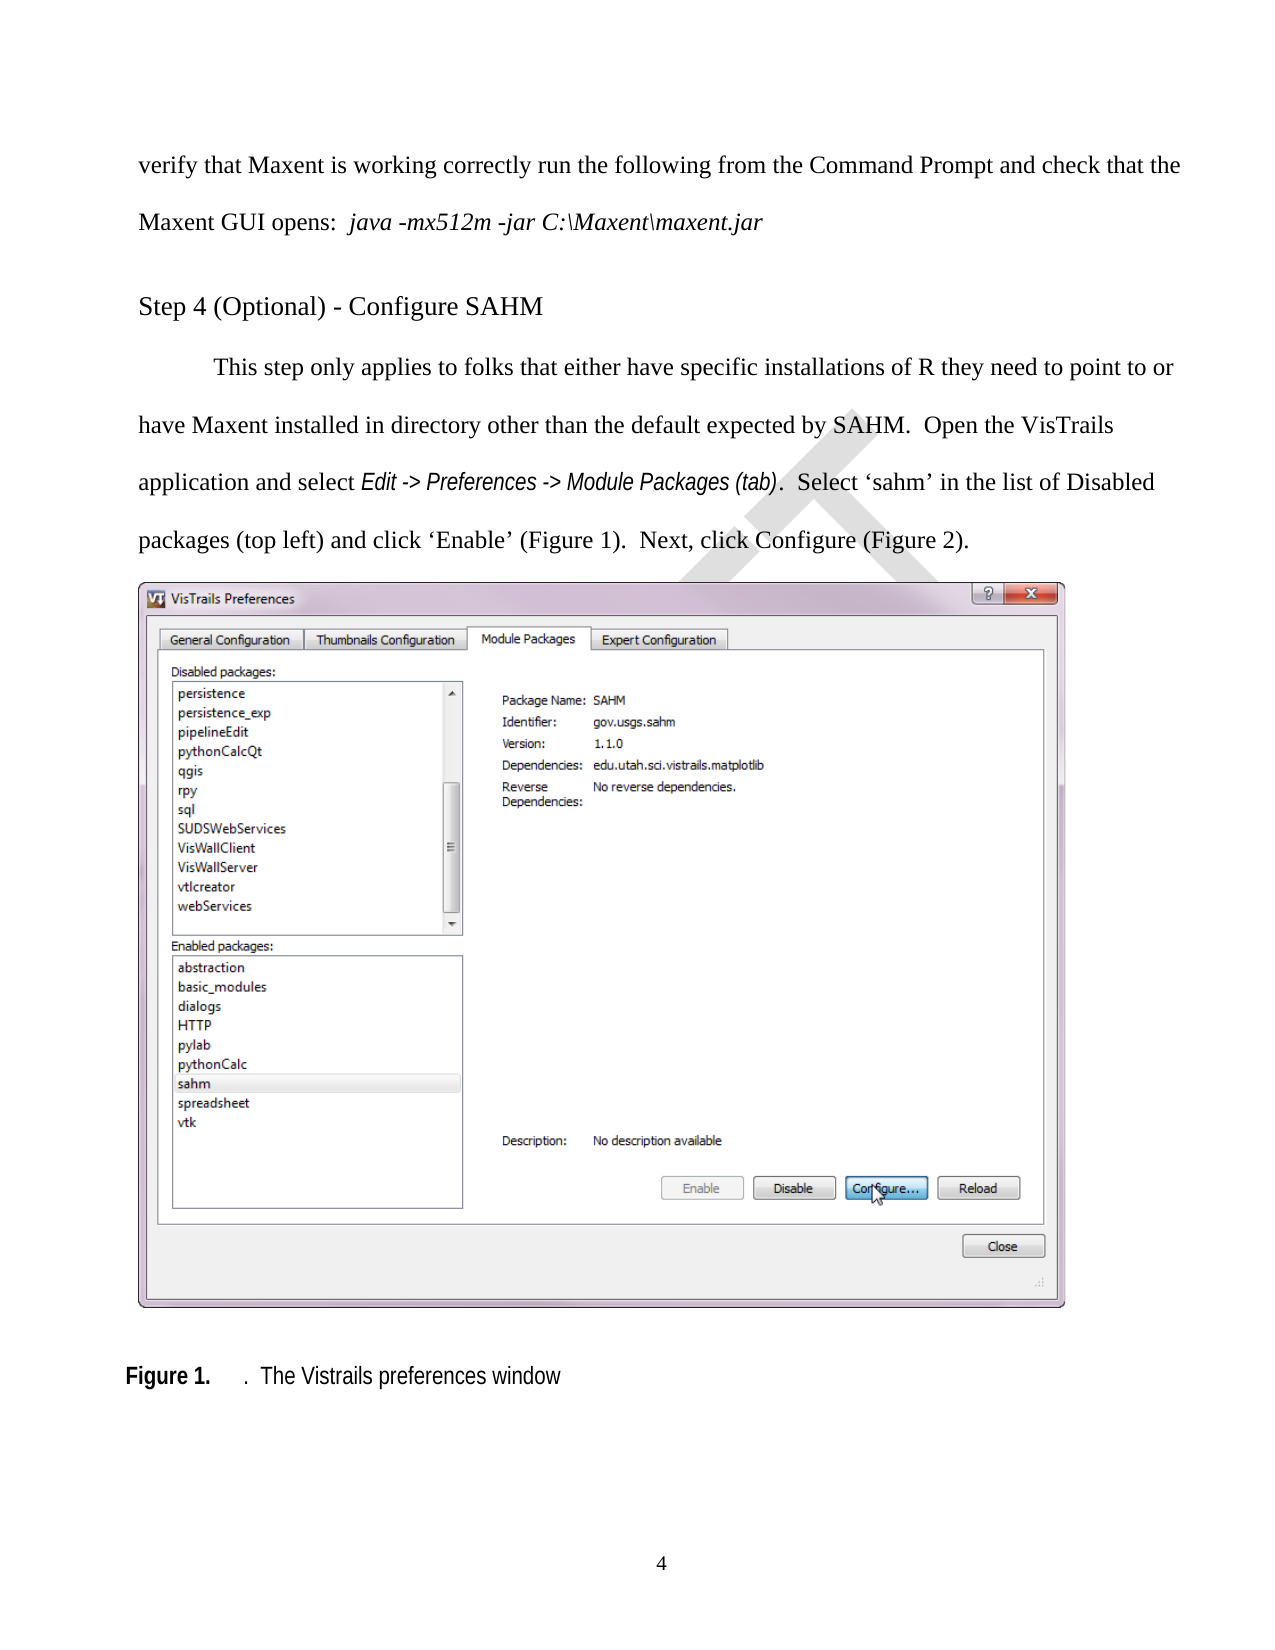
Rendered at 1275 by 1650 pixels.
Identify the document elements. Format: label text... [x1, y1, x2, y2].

subtitle Step 4 (Optional) - Configure SAHM [138, 290, 1185, 321]
picture [138, 582, 1066, 1308]
text This step only applies to folks that either have specific installations of R they need to point to or have Maxent installed in directory other than the default expected by SAHM. Open the VisTrails application and select Edit -> Preferences -> Module Packages (tab). Select ‘sahm’ in the list of Disabled packages (top left) and click ‘Enable’ (Figure 1). Next, click Configure (Figure 2). [138, 352, 1185, 554]
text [138, 150, 1185, 236]
text . The Vistrails preferences window [168, 1361, 1185, 1390]
